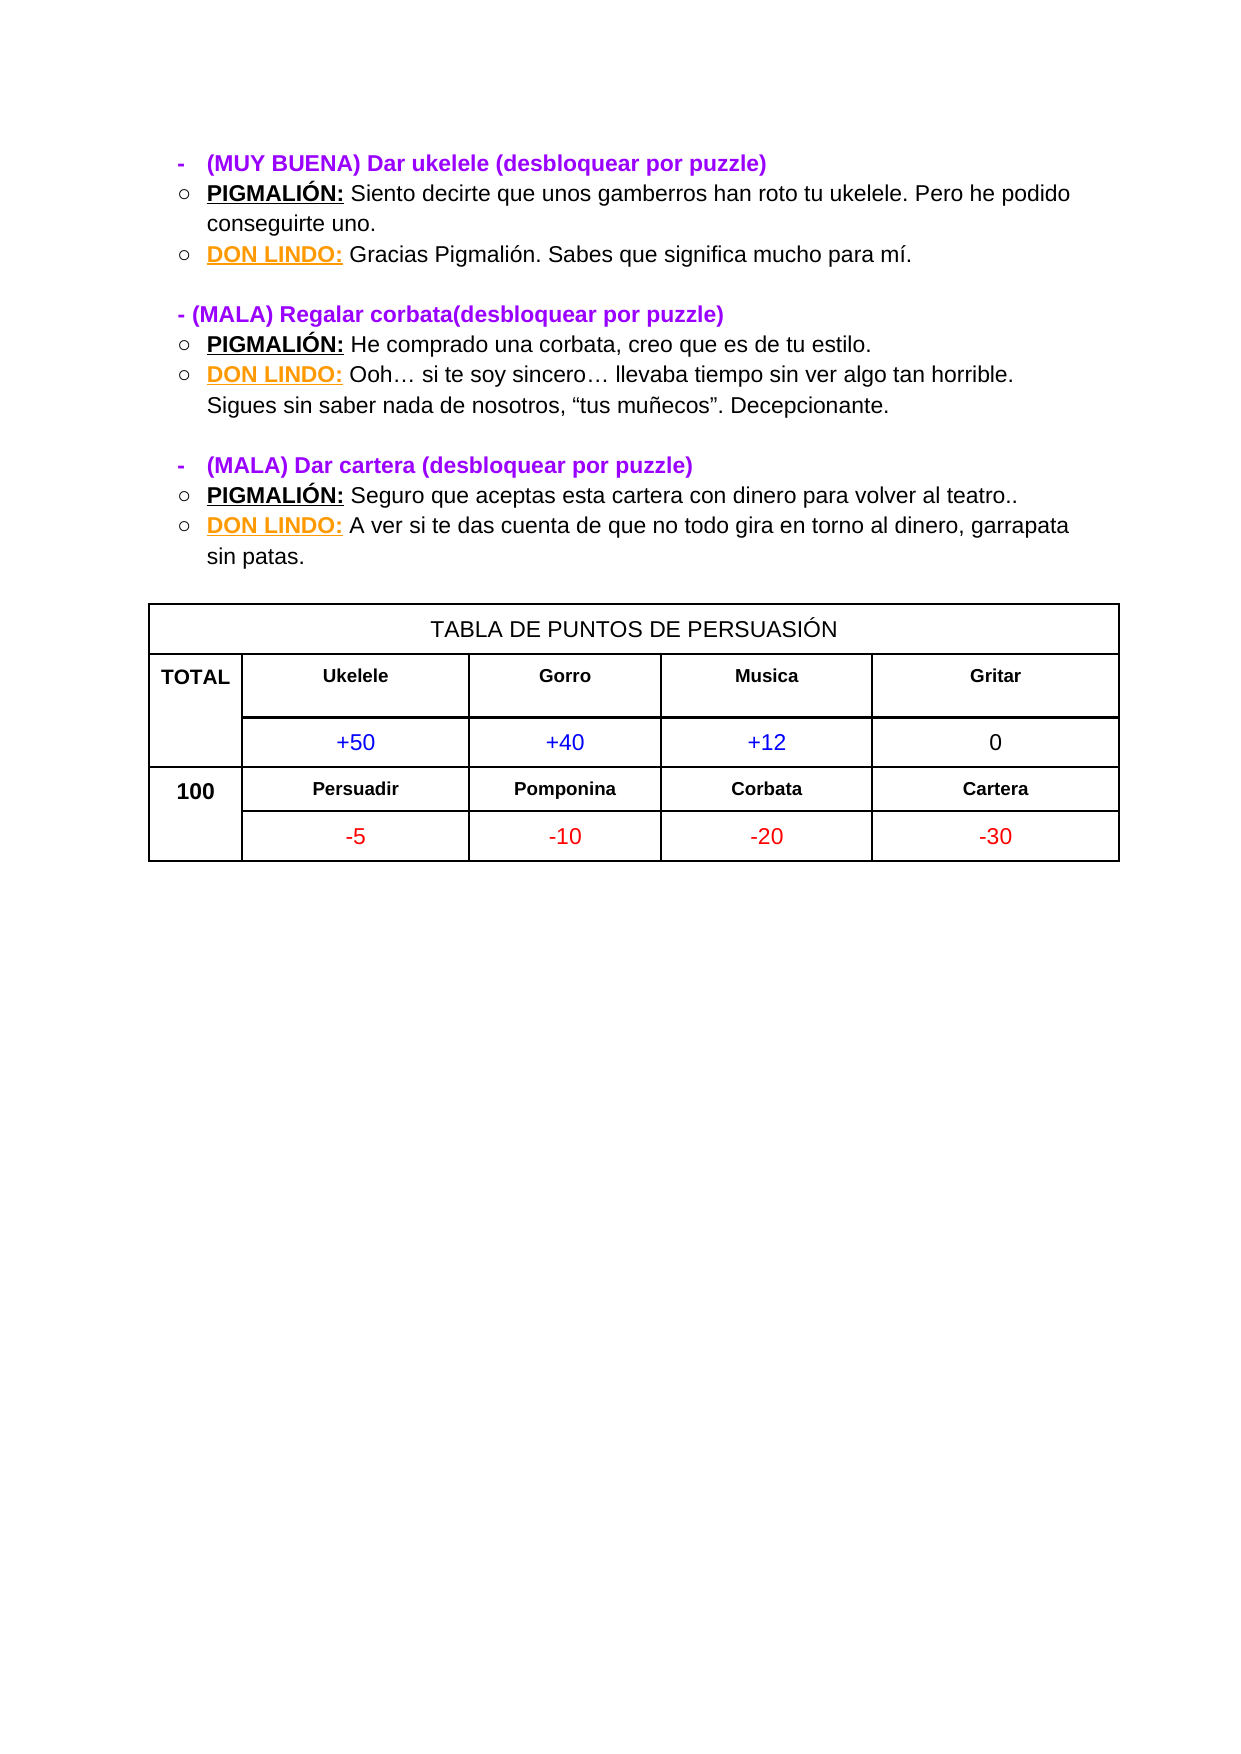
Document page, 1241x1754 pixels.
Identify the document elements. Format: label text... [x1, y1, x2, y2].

table_cell Cartera [873, 768, 1118, 810]
list DON LINDO: Ooh… si te soy sincero… llevaba tiempo sin ver algo tan horrible. Sigues sin saber nada de nosotros, “tus muñecos”. Decepcionante. [177, 361, 1090, 418]
table_cell TOTAL [150, 655, 241, 766]
table_header TABLA DE PUNTOS DE PERSUASIÓN [150, 605, 1118, 652]
list (MALA) Dar cartera (desbloquear por puzzle) [177, 452, 1090, 478]
table_cell 0 [873, 719, 1118, 766]
table_cell Pomponina [470, 768, 660, 810]
list PIGMALIÓN: Seguro que aceptas esta cartera con dinero para volver al teatro.. [177, 482, 1090, 509]
table_cell Persuadir [243, 768, 468, 810]
table_cell -5 [243, 812, 468, 859]
list PIGMALIÓN: Siento decirte que unos gamberros han roto tu ukelele. Pero he podido conseguirte uno. [177, 180, 1090, 237]
list (MALA) Regalar corbata(desbloquear por puzzle) [177, 301, 1090, 327]
list (MUY BUENA) Dar ukelele (desbloquear por puzzle) [177, 150, 1090, 176]
list PIGMALIÓN: He comprado una corbata, creo que es de tu estilo. [177, 331, 1090, 358]
table_cell -20 [662, 812, 871, 859]
table_cell Gritar [873, 655, 1118, 716]
table_cell Corbata [662, 768, 871, 810]
table_cell Gorro [470, 655, 660, 716]
table_cell +12 [662, 719, 871, 766]
table_cell -10 [470, 812, 660, 859]
table_cell 100 [150, 768, 241, 859]
list DON LINDO: A ver si te das cuenta de que no todo gira en torno al dinero, garrapata sin patas. [177, 512, 1090, 569]
table_cell -30 [873, 812, 1118, 859]
list DON LINDO: Gracias Pigmalión. Sabes que significa mucho para mí. [177, 241, 1090, 267]
table_cell +40 [470, 719, 660, 766]
table_cell +50 [243, 719, 468, 766]
table_cell Ukelele [243, 655, 468, 716]
table_cell Musica [662, 655, 871, 716]
